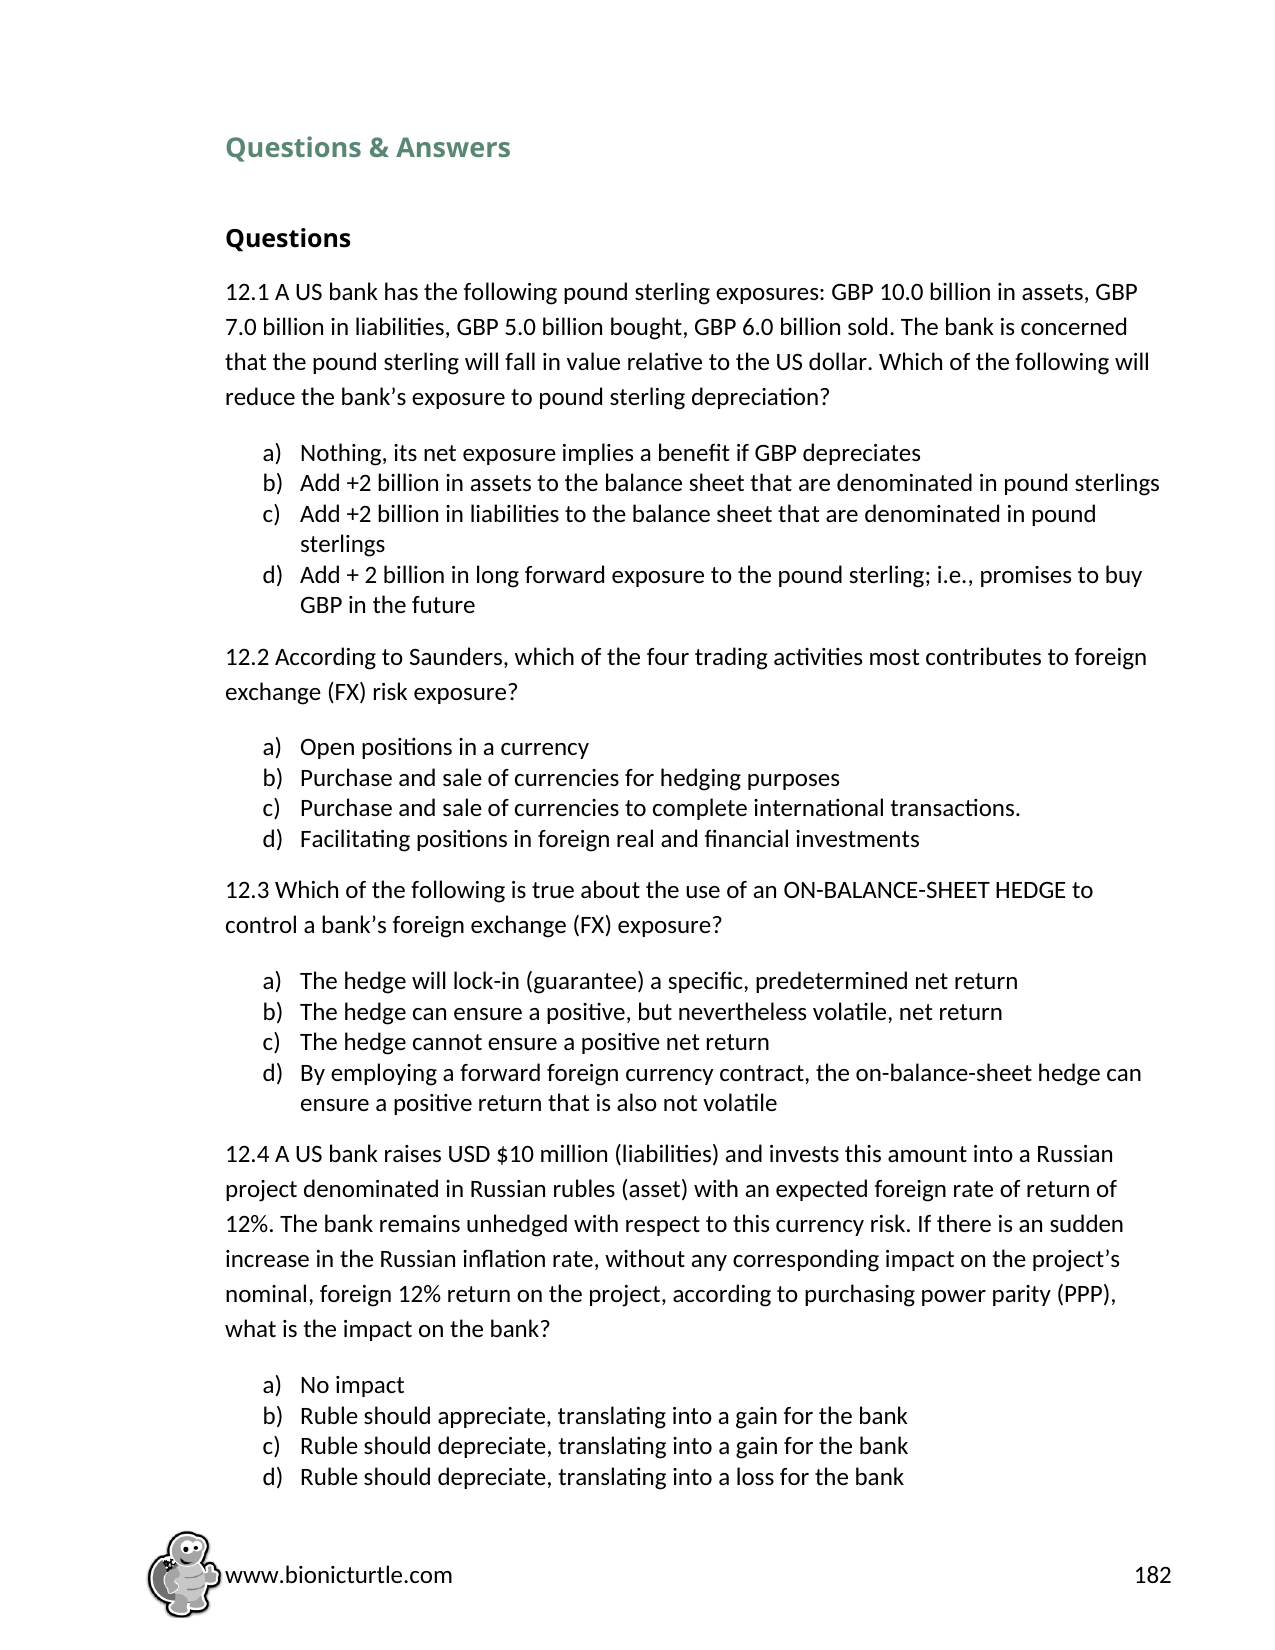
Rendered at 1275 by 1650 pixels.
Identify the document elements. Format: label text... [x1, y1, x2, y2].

list Purchase and sale of currencies for hedging purposes [262, 762, 1172, 792]
subtitle Questions [225, 221, 1172, 255]
list Nothing, its net exposure implies a benefit if GBP depreciates [262, 437, 1172, 467]
list The hedge can ensure a positive, but nevertheless volatile, net return [262, 996, 1172, 1026]
list Purchase and sale of currencies to complete international transactions. [262, 792, 1172, 823]
subtitle Questions & Answers [225, 128, 1172, 165]
list Add + 2 billion in long forward exposure to the pound sterling; i.e., promises to buy GBP in the future [262, 559, 1172, 620]
list Ruble should depreciate, translating into a loss for the bank [262, 1461, 1172, 1492]
list No impact [262, 1369, 1172, 1400]
list Open positions in a currency [262, 731, 1172, 762]
text 12.1 A US bank has the following pound sterling exposures: GBP 10.0 billion in assets, GBP 7.0 billion in liabilities, GBP 5.0 billion bought, GBP 6.0 billion sold. The bank is concerned that the pound sterling will fall in value relative to the US dollar. Which of the following will reduce the bank’s exposure to pound sterling depreciation? [225, 276, 1172, 411]
text 12.4 A US bank raises USD $10 million (liabilities) and invests this amount into a Russian project denominated in Russian rubles (asset) with an expected foreign rate of return of 12%. The bank remains unhedged with respect to this currency risk. If there is an sudden increase in the Russian inflation rate, without any corresponding impact on the project’s nominal, foreign 12% return on the project, according to purchasing power parity (PPP), what is the impact on the bank? [225, 1139, 1172, 1344]
text 12.3 Which of the following is true about the use of an ON-BALANCE-SHEET HEDGE to control a bank’s foreign exchange (FX) exposure? [225, 874, 1172, 940]
text 12.2 According to Saunders, which of the four trading activities most contributes to foreign exchange (FX) risk exposure? [225, 641, 1172, 706]
list Add +2 billion in liabilities to the balance sheet that are denominated in pound sterlings [262, 498, 1172, 559]
list By employing a forward foreign currency contract, the on-balance-sheet hedge can ensure a positive return that is also not volatile [262, 1057, 1172, 1118]
list Facilitating positions in foreign real and financial investments [262, 823, 1172, 853]
list Add +2 billion in assets to the balance sheet that are denominated in pound sterlings [262, 467, 1172, 498]
list Ruble should appreciate, translating into a gain for the bank [262, 1400, 1172, 1431]
list The hedge cannot ensure a positive net return [262, 1026, 1172, 1057]
list Ruble should depreciate, translating into a gain for the bank [262, 1431, 1172, 1461]
list The hedge will lock-in (guarantee) a specific, predetermined net return [262, 965, 1172, 996]
